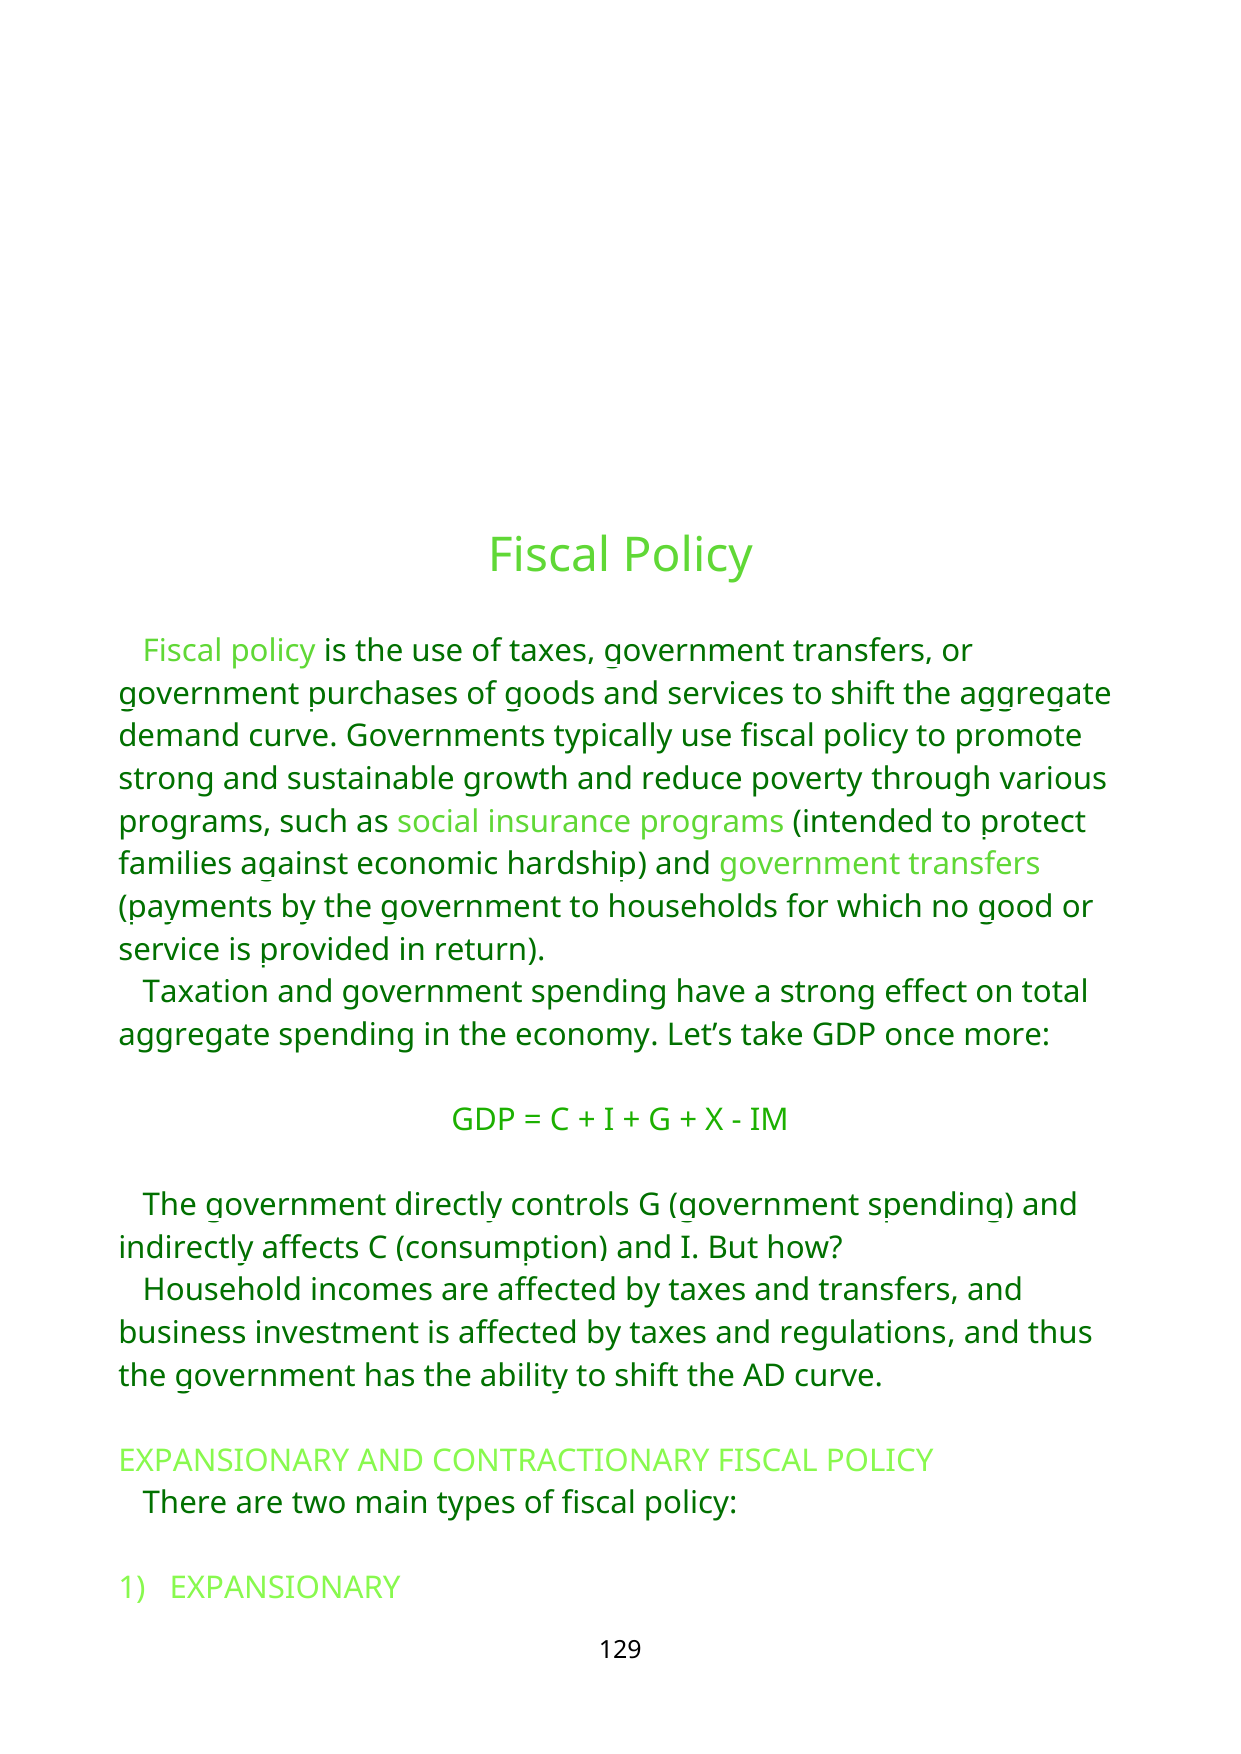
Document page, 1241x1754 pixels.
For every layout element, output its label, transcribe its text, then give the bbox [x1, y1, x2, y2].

list EXPANSIONARY [118, 1566, 1122, 1608]
text Taxation and government spending have a strong effect on total aggregate spending in the economy. Let’s take GDP once more: [118, 969, 1122, 1054]
text EXPANSIONARY AND CONTRACTIONARY FISCAL POLICY [118, 1438, 1122, 1480]
text Household incomes are affected by taxes and transfers, and business investment is affected by taxes and regulations, and thus the government has the ability to shift the AD curve. [118, 1267, 1122, 1395]
text GDP = C + I + G + X - IM [118, 1097, 1122, 1139]
text Fiscal policy is the use of taxes, government transfers, or government purchases of goods and services to shift the aggregate demand curve. Governments typically use fiscal policy to promote strong and sustainable growth and reduce poverty through various programs, such as social insurance programs (intended to protect families against economic hardship) and government transfers (payments by the government to households for which no good or service is provided in return). [118, 628, 1122, 969]
text Fiscal Policy [118, 520, 1122, 586]
text The government directly controls G (government spending) and indirectly affects C (consumption) and I. But how? [118, 1182, 1122, 1267]
text There are two main types of fiscal policy: [118, 1480, 1122, 1523]
